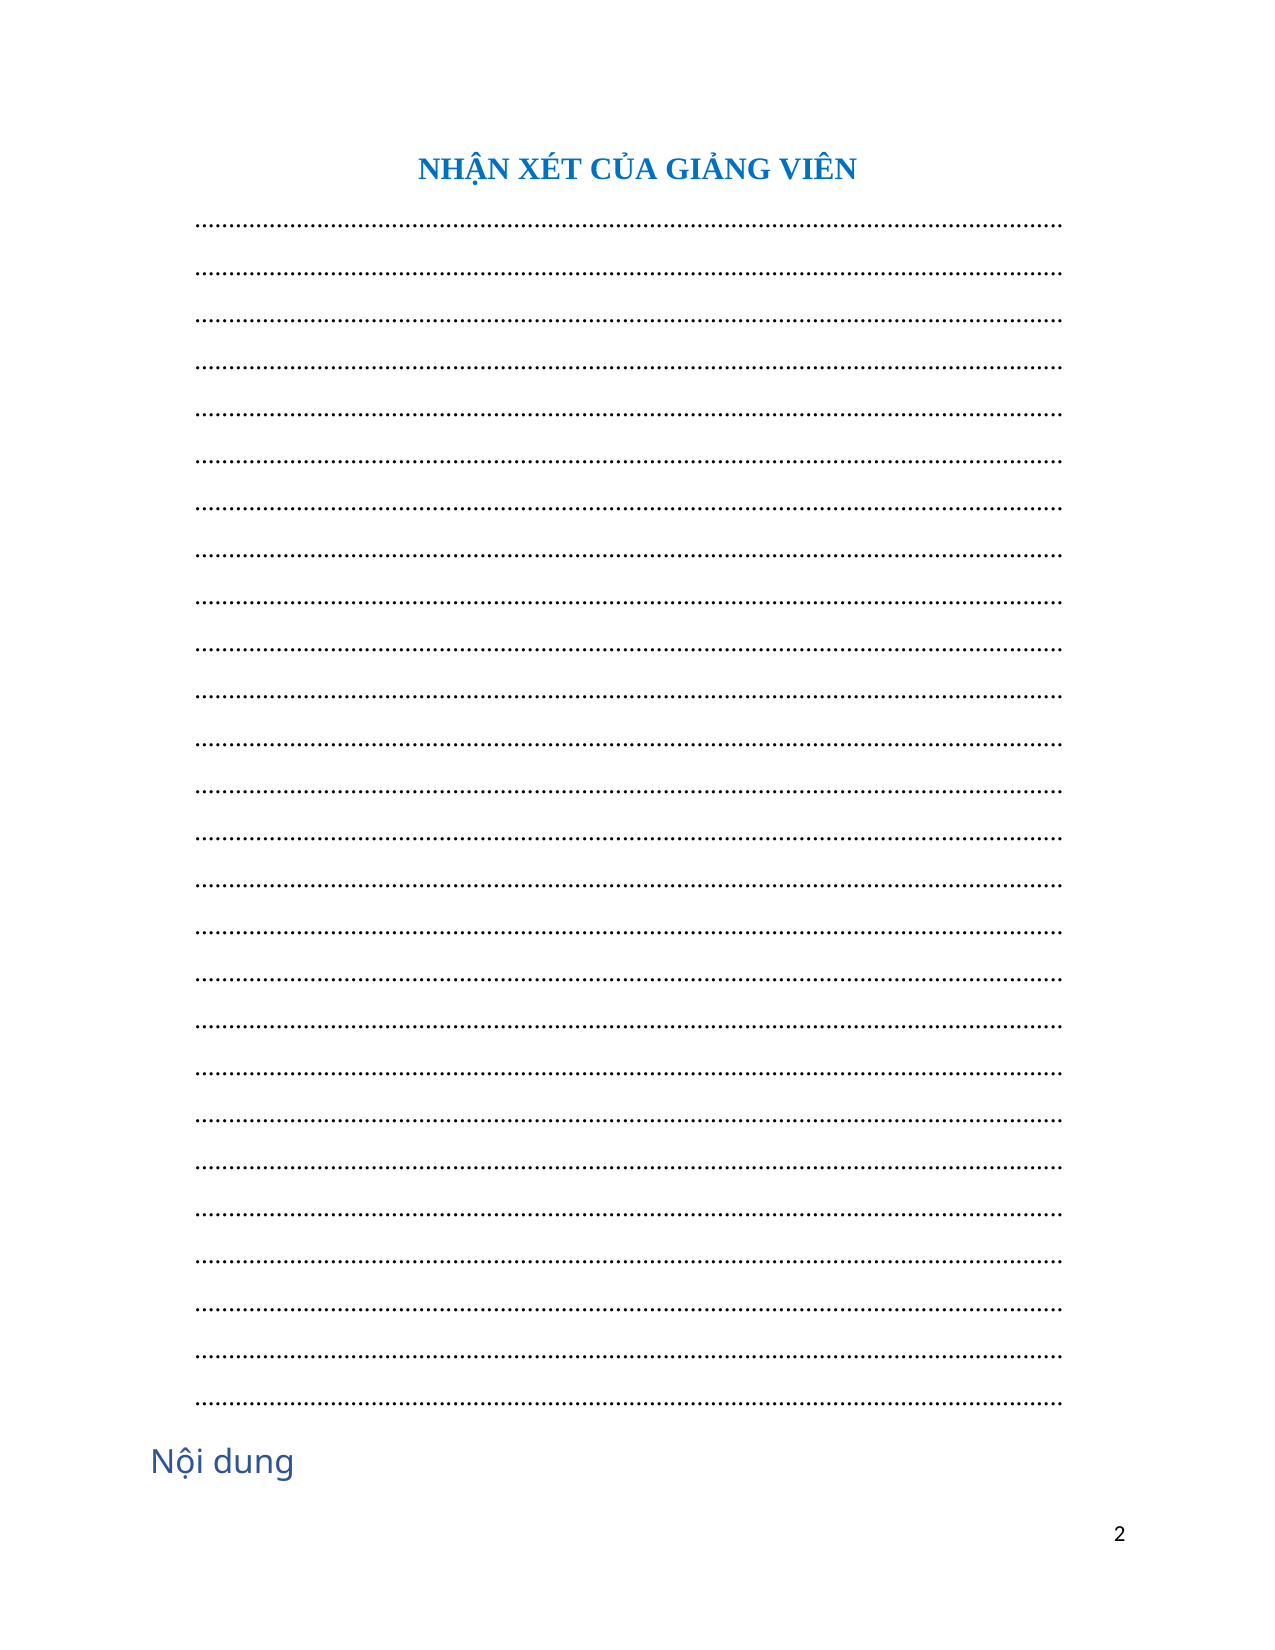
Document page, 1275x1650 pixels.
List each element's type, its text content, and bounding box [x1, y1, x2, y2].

text NHẬN XÉT CỦA GIẢNG VIÊN [150, 150, 1125, 186]
